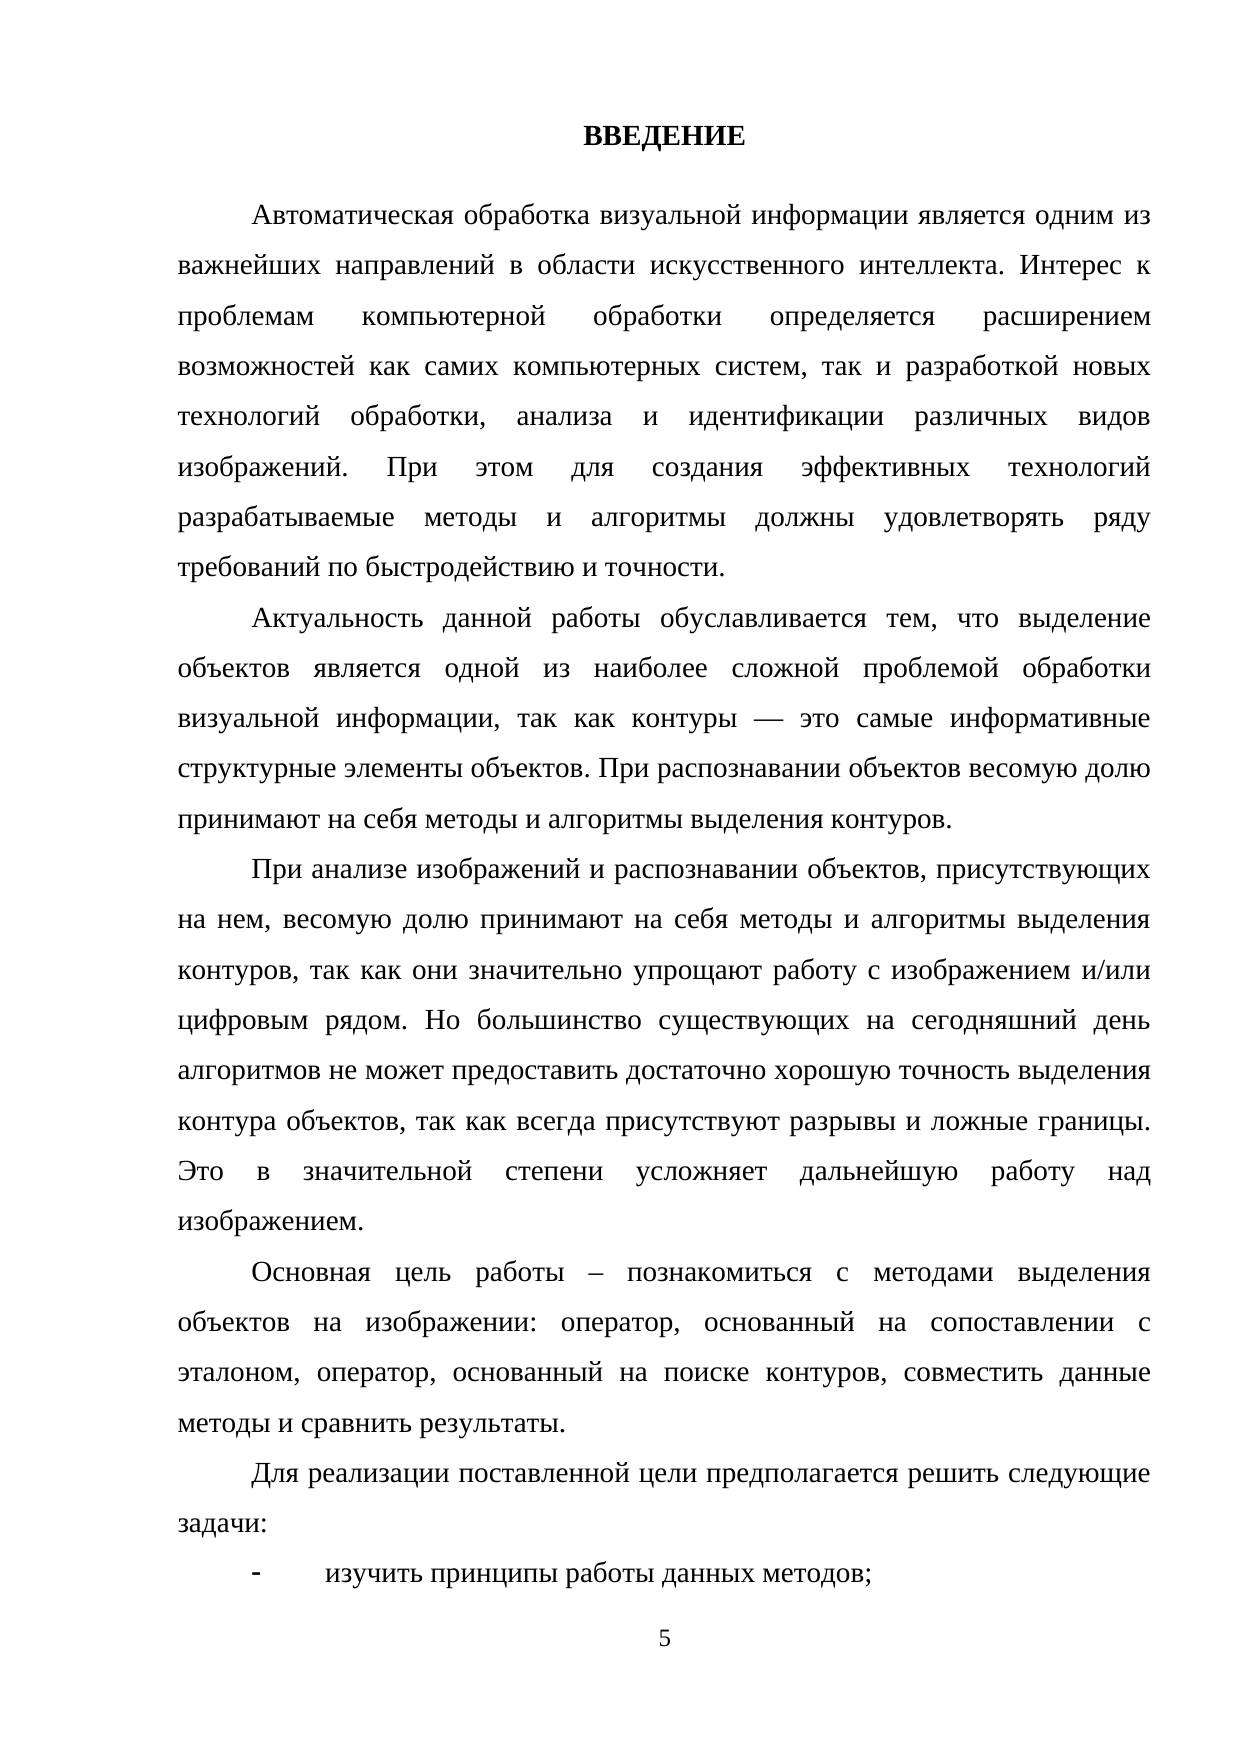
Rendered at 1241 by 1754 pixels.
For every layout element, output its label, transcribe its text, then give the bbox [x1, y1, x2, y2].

text Основная цель работы – познакомиться с методами выделения объектов на изображении: оператор, основанный на сопоставлении с эталоном, оператор, основанный на поиске контуров, совместить данные методы и сравнить результаты. [177, 1254, 1152, 1438]
text Автоматическая обработка визуальной информации является одним из важнейших направлений в области искусственного интеллекта. Интерес к проблемам компьютерной обработки определяется расширением возможностей как самих компьютерных систем, так и разработкой новых технологий обработки, анализа и идентификации различных видов изображений. При этом для создания эффективных технологий разрабатываемые методы и алгоритмы должны удовлетворять ряду требований по быстродействию и точности. [177, 197, 1152, 583]
text Для реализации поставленной цели предполагается решить следующие задачи: [177, 1455, 1152, 1539]
list изучить принципы работы данных методов; [177, 1556, 1152, 1589]
text При анализе изображений и распознавании объектов, присутствующих на нем, весомую долю принимают на себя методы и алгоритмы выделения контуров, так как они значительно упрощают работу с изображением и/или цифровым рядом. Но большинство существующих на сегодняшний день алгоритмов не может предоставить достаточно хорошую точность выделения контура объектов, так как всегда присутствуют разрывы и ложные границы. Это в значительной степени усложняет дальнейшую работу над изображением. [177, 851, 1152, 1237]
text Актуальность данной работы обуславливается тем, что выделение объектов является одной из наиболее сложной проблемой обработки визуальной информации, так как контуры — это самые информативные структурные элементы объектов. При распознавании объектов весомую долю принимают на себя методы и алгоритмы выделения контуров. [177, 600, 1152, 834]
subtitle ВВЕДЕНИЕ [177, 118, 1152, 152]
